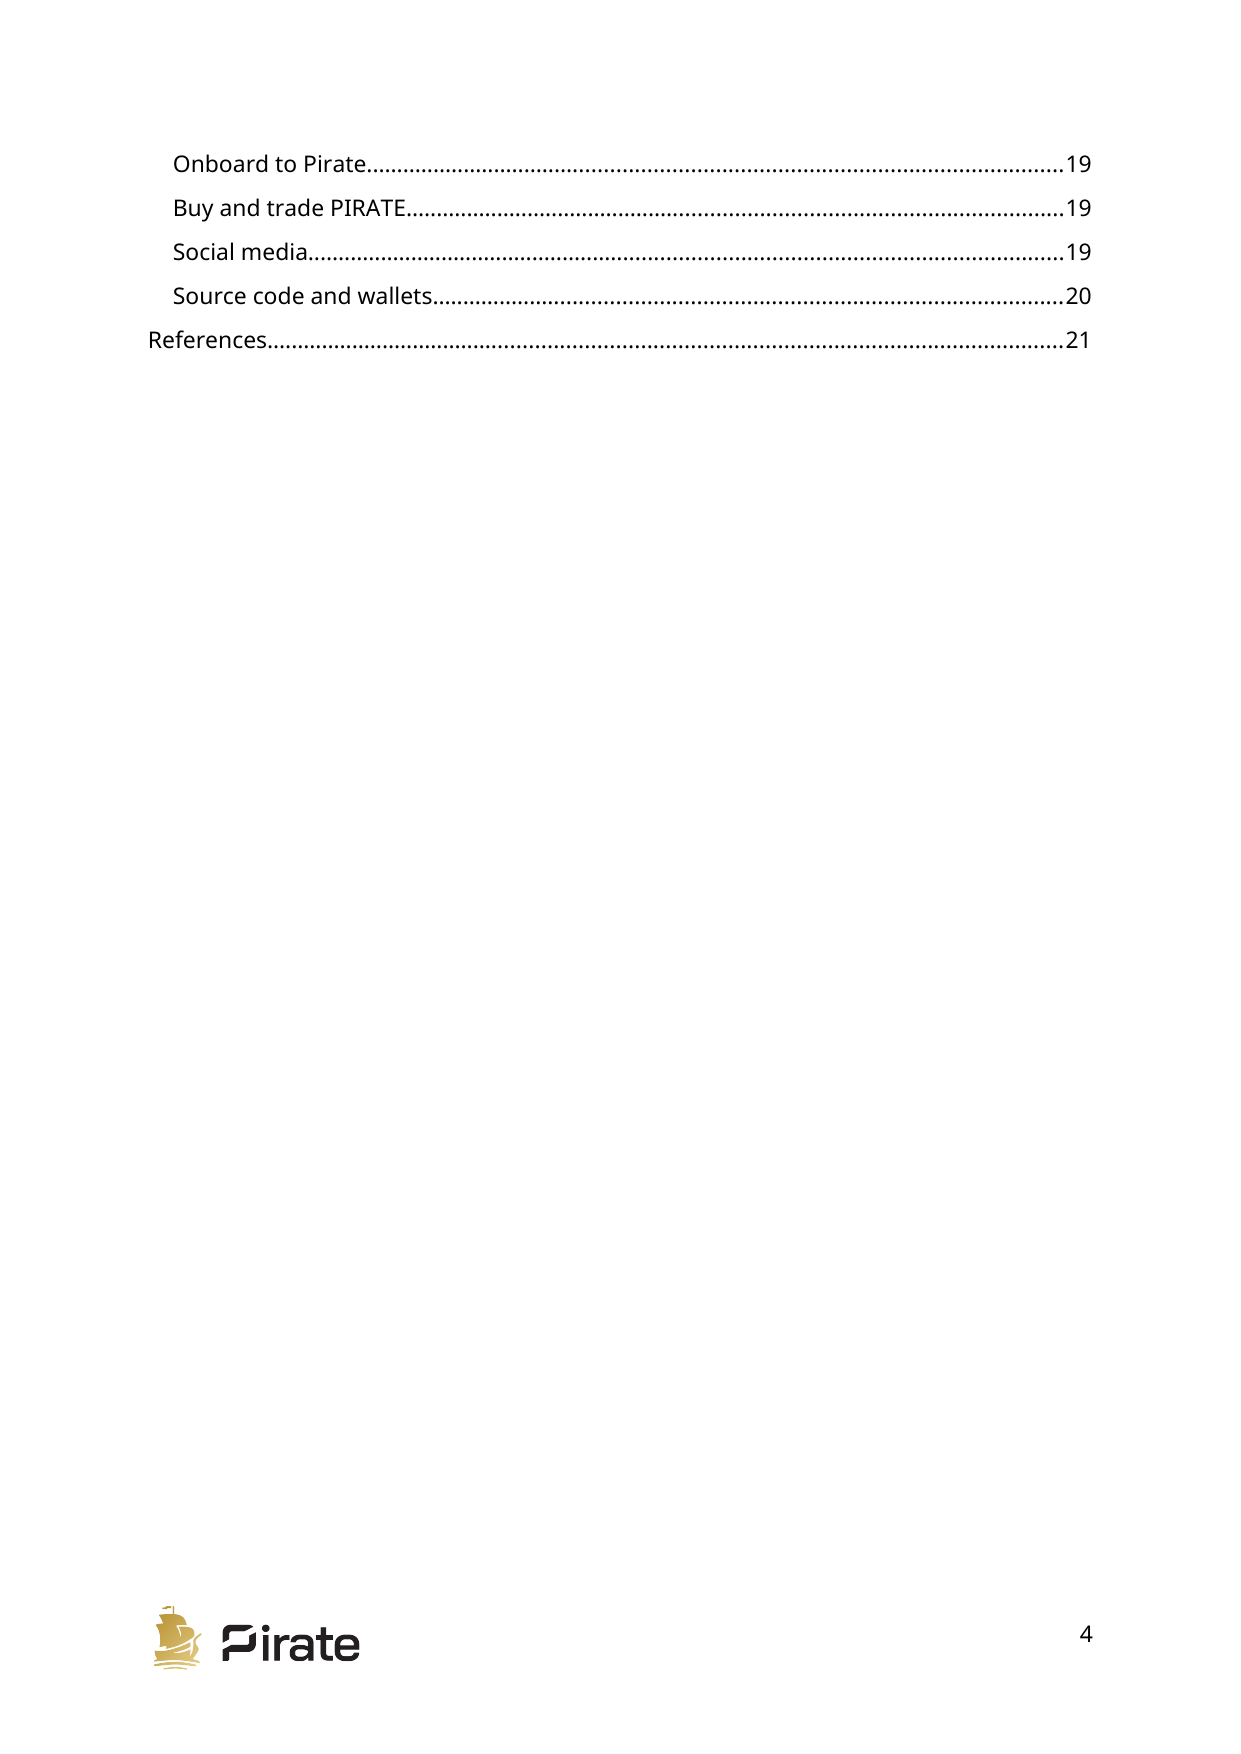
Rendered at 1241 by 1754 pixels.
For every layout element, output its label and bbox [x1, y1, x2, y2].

picture [147, 1600, 368, 1678]
